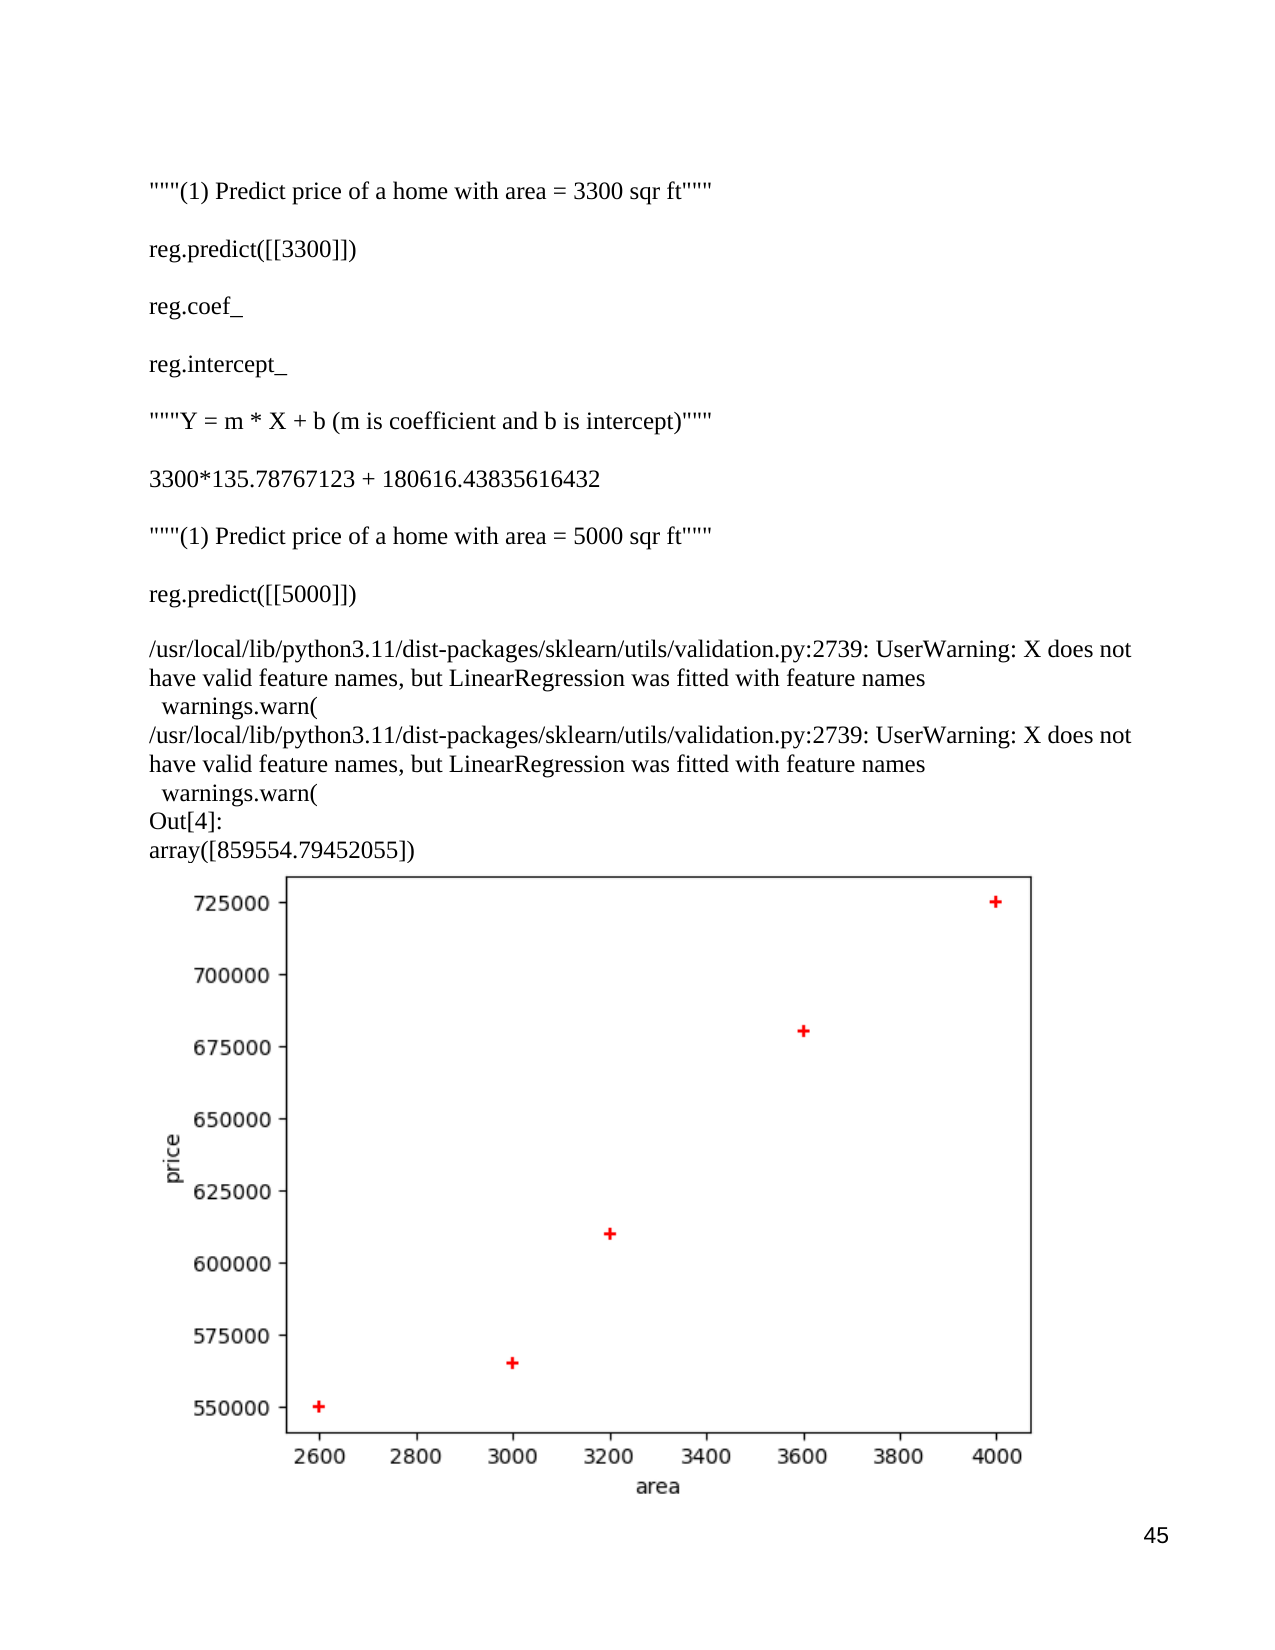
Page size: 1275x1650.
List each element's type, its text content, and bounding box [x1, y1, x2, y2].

text reg.coef_ [149, 291, 1169, 320]
picture [148, 863, 1044, 1512]
text /usr/local/lib/python3.11/dist-packages/sklearn/utils/validation.py:2739: UserWarning: X does not have valid feature names, but LinearRegression was fitted with feature names [149, 720, 1169, 778]
text array([859554.79452055]) [149, 835, 1169, 864]
text /usr/local/lib/python3.11/dist-packages/sklearn/utils/validation.py:2739: UserWarning: X does not have valid feature names, but LinearRegression was fitted with feature names [149, 634, 1169, 691]
text reg.predict([[3300]]) [149, 234, 1169, 262]
text Out[4]: [149, 806, 1169, 835]
text warnings.warn( [149, 691, 1169, 720]
text reg.intercept_ [149, 349, 1169, 377]
text 3300*135.78767123 + 180616.43835616432 [149, 464, 1169, 492]
text """(1) Predict price of a home with area = 5000 sqr ft""" [149, 521, 1169, 550]
text warnings.warn( [149, 778, 1169, 806]
text reg.predict([[5000]]) [149, 579, 1169, 607]
text """(1) Predict price of a home with area = 3300 sqr ft""" [149, 176, 1169, 205]
text """Y = m * X + b (m is coefficient and b is intercept)""" [149, 406, 1169, 435]
